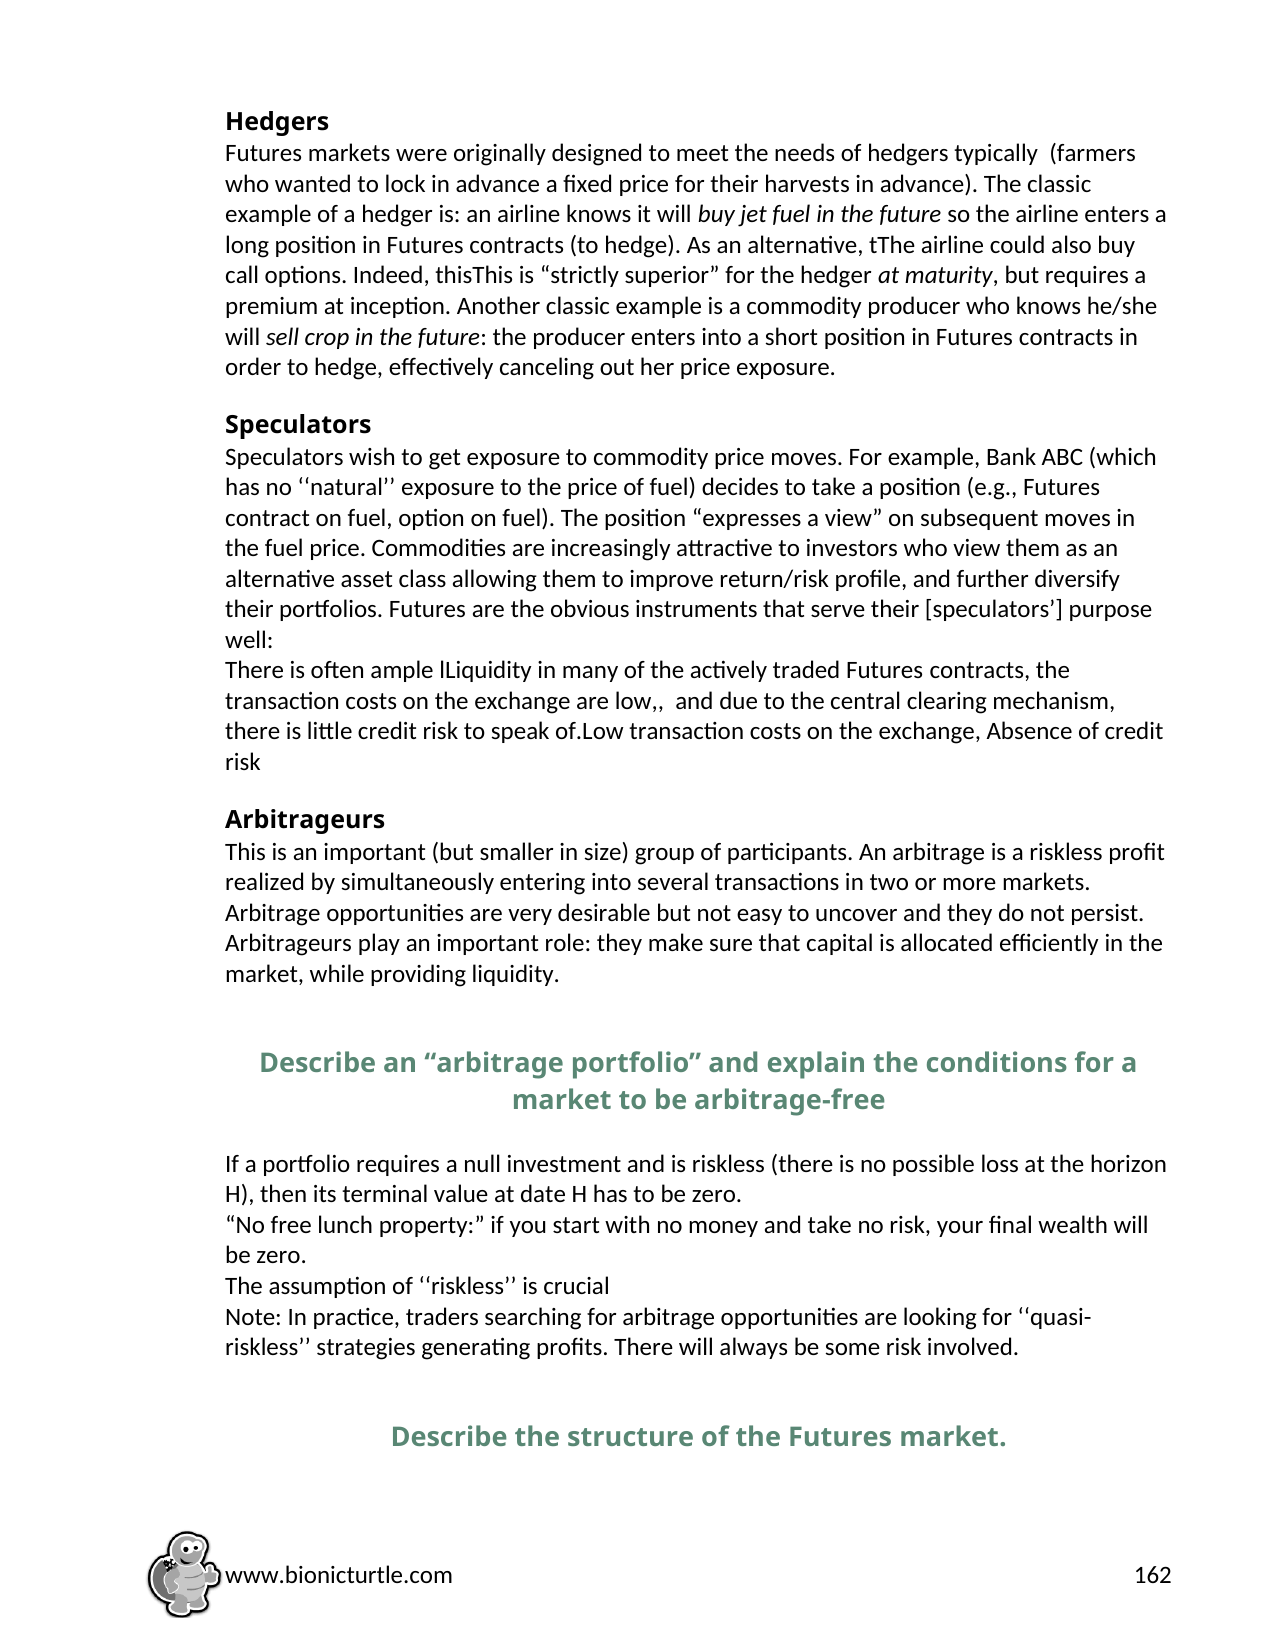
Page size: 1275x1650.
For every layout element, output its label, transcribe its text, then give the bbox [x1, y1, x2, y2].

text Note: In practice, traders searching for arbitrage opportunities are looking for ‘‘quasi-riskless’’ strategies generating profits. [225, 1301, 1172, 1362]
subtitle Describe the structure of the Futures market. [225, 1417, 1172, 1454]
subtitle Hedgers [225, 103, 1172, 138]
text If a portfolio requires a null investment and is riskless (there is no possible loss at the horizon H), then its terminal value at date H has to be zero. [225, 1148, 1172, 1209]
text Speculators wish to get exposure to commodity price moves. For example, Bank ABC (which has no ‘‘natural’’ exposure to the price of fuel) decides to take a position (e.g., Futures contract on fuel, option on fuel). The position “expresses a view” on subsequent moves in the fuel price. Commodities are increasingly attractive to investors who view them as an alternative asset class allowing them to improve return/risk profile [225, 441, 1172, 654]
text The assumption of ‘‘riskless’’ is crucial [225, 1270, 1172, 1301]
subtitle Speculators [225, 407, 1172, 441]
subtitle Describe an “arbitrage portfolio” and explain the conditions for a market to be arbitrage‐free [225, 1044, 1172, 1117]
subtitle Arbitrageurs [225, 802, 1172, 836]
text iquidity [225, 654, 1172, 777]
text “No free lunch property:” if you start with no money and take no risk, your final wealth will be zero. [225, 1209, 1172, 1270]
text This is an important (but smaller in size) group of participants. An arbitrage is a riskless profit realized by simultaneously entering into several transactions in two or more markets. Arbitrage opportunities are very desirable but not easy to uncover and they do not persist. [225, 836, 1172, 988]
text Futures markets were originally designed to meet the needs of hedgersfarmers who wanted to lock a fixed price for their harvests. The classic example of a hedger is: an airline knows it will buy jet fuel in future so the airline enters a long position in Futures contracts (to hedge) [225, 138, 1172, 382]
